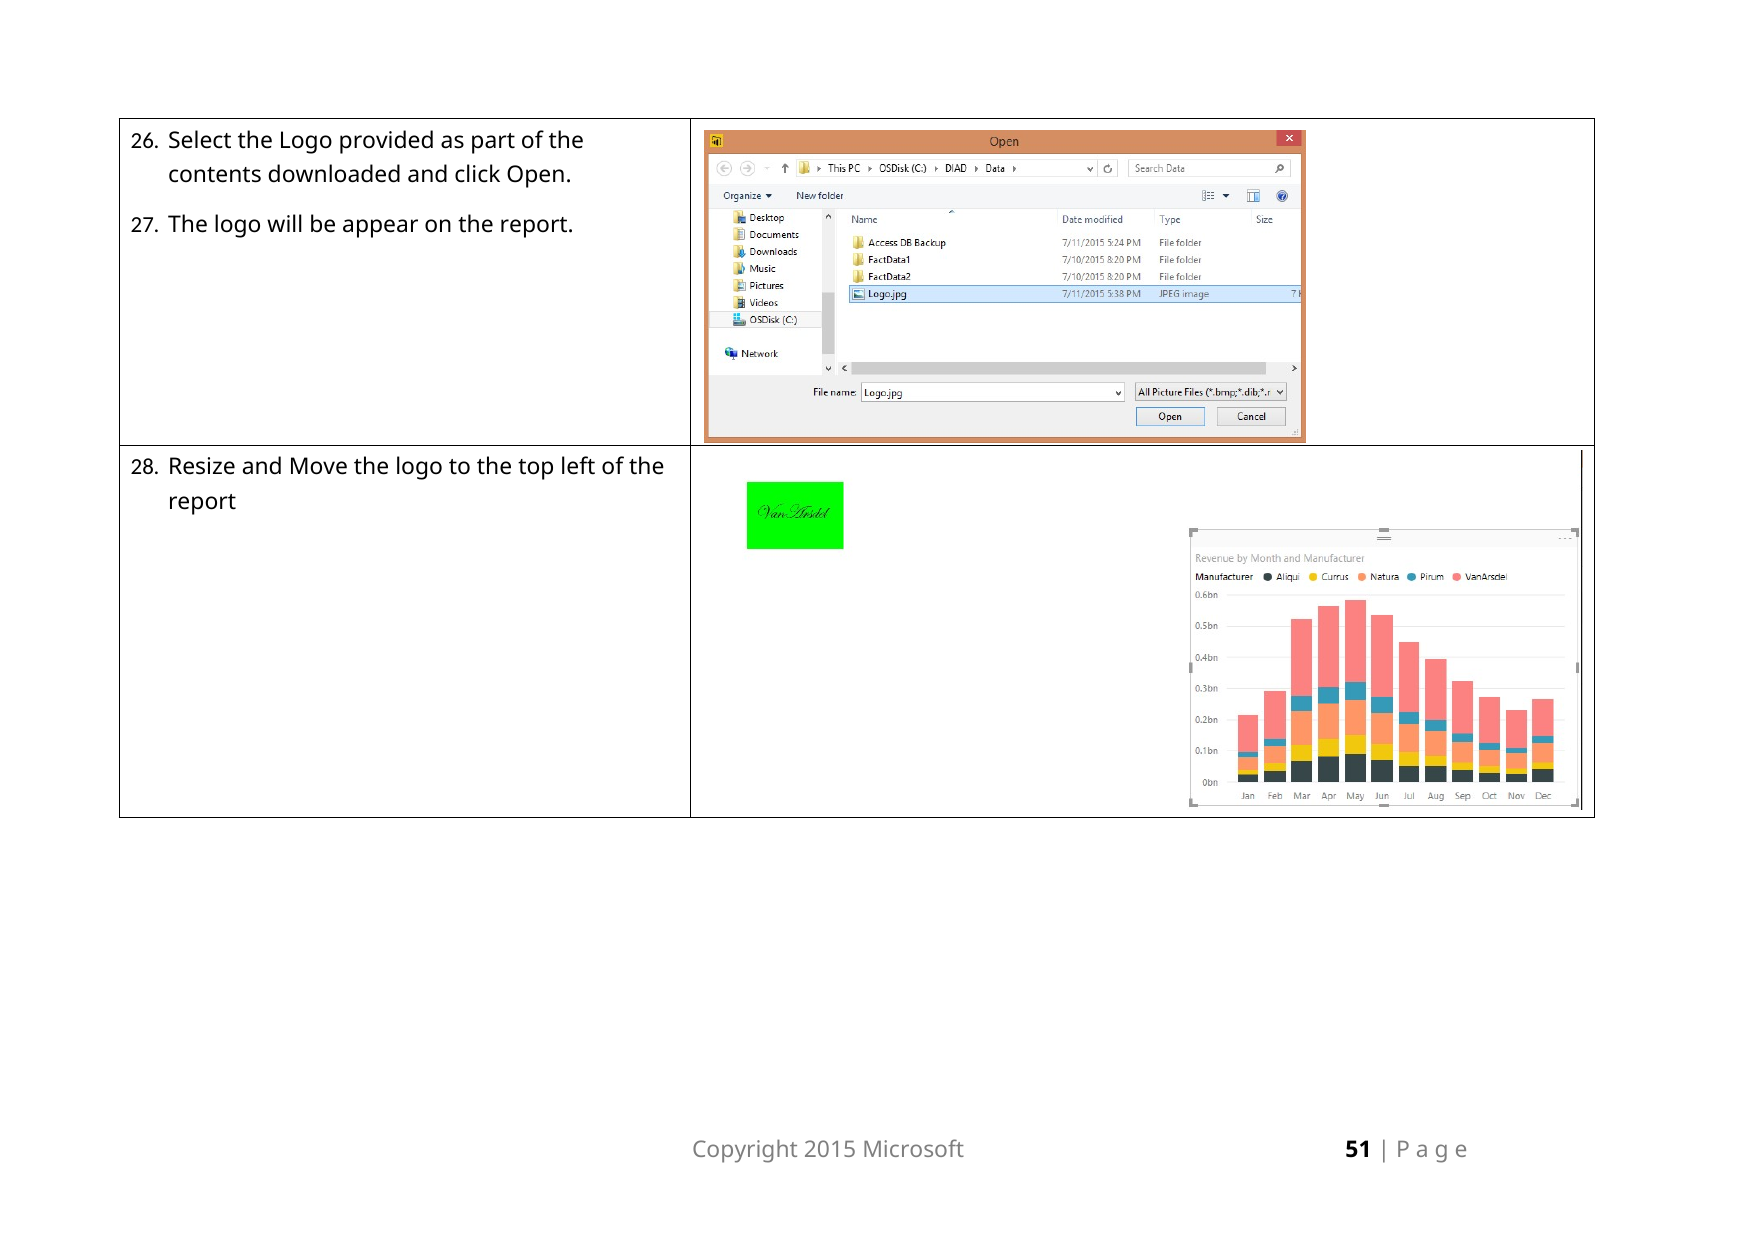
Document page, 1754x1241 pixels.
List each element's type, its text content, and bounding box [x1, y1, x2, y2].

table_header [691, 119, 1594, 444]
table_header Select the Logo provided as part of the contents downloaded and click Open. The logo will be appear on the report. [120, 119, 690, 444]
picture [704, 130, 1306, 443]
picture [701, 450, 1583, 810]
table_cell [691, 446, 1594, 817]
table_cell Resize and Move the logo to the top left of the report [120, 446, 690, 817]
